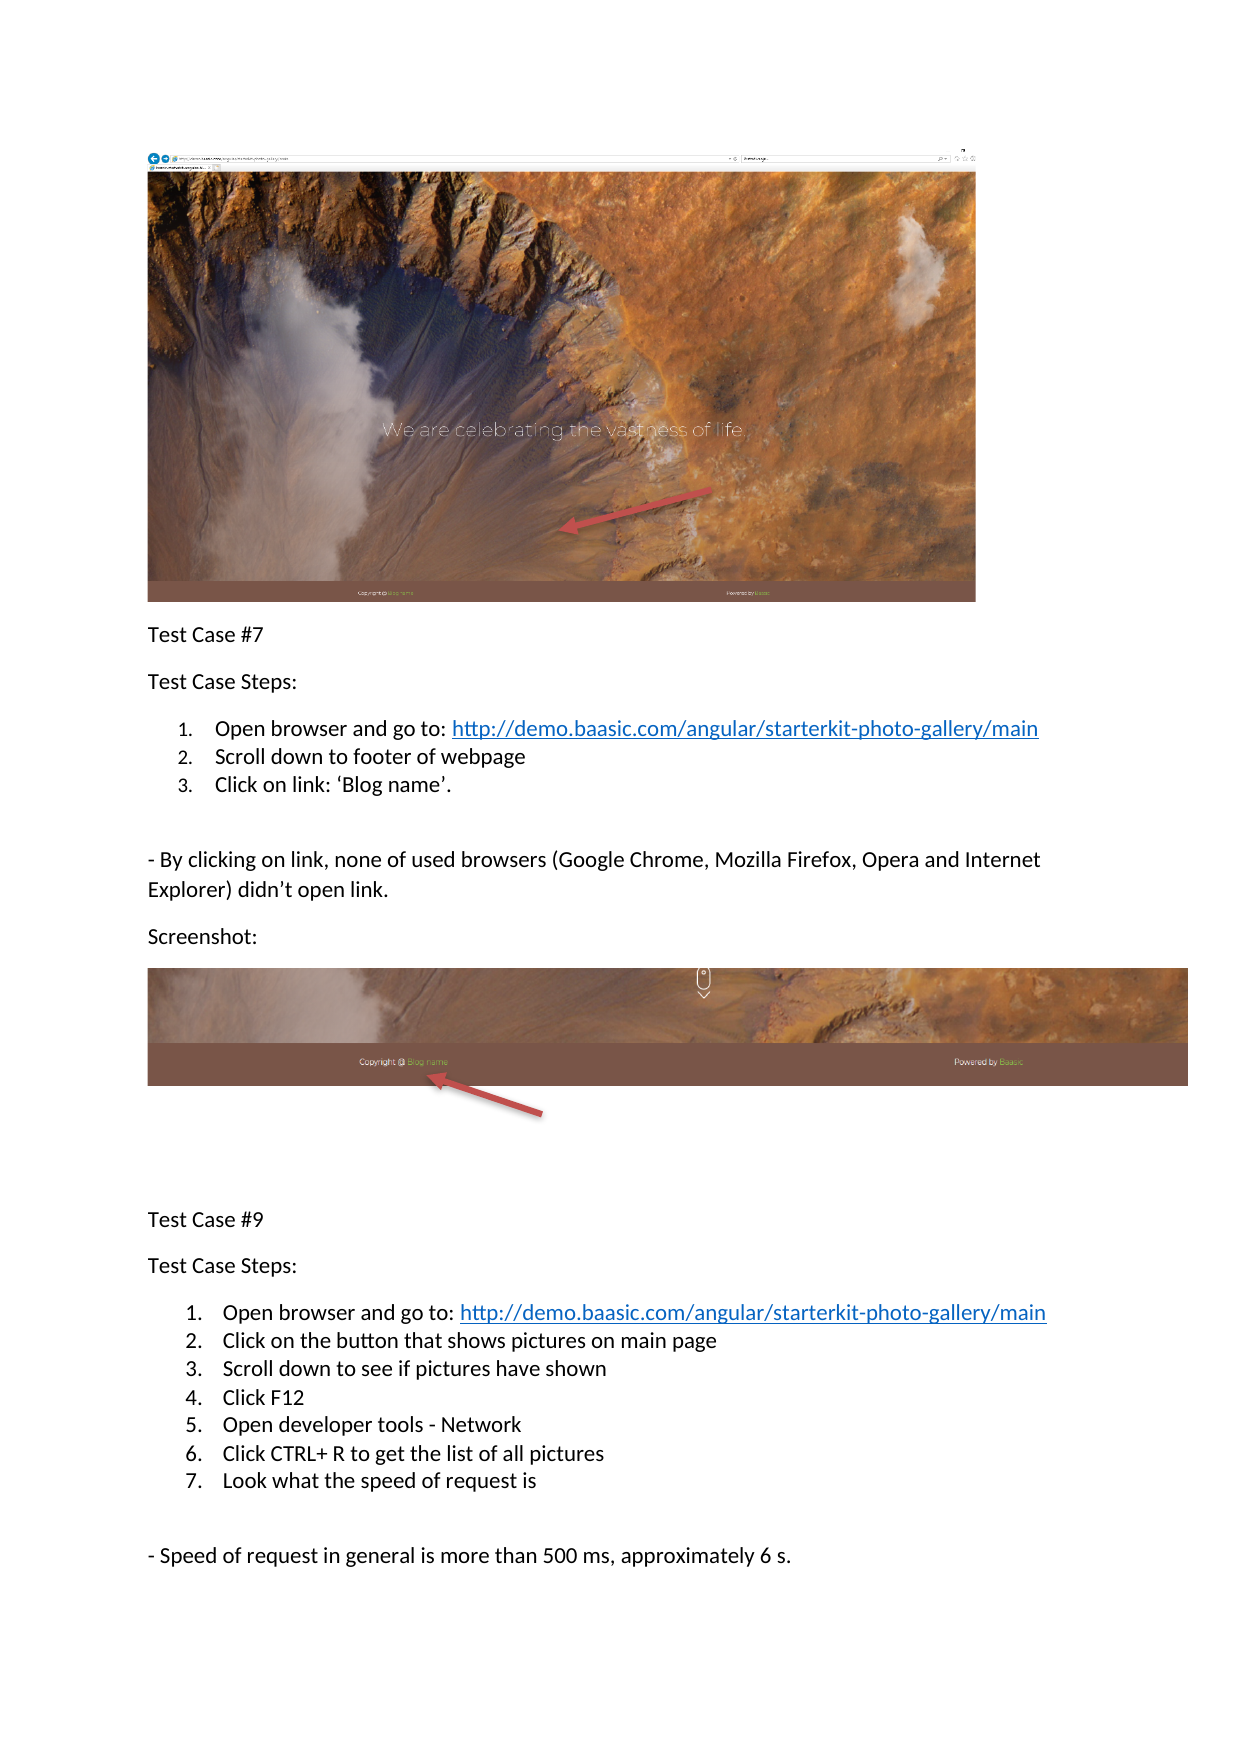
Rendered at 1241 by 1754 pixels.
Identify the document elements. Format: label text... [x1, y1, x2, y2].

picture [147, 147, 976, 602]
text Test Case Steps: [148, 667, 1122, 695]
list Click F12 [185, 1383, 1122, 1411]
list Scroll down to see if pictures have shown [185, 1354, 1122, 1383]
list Look what the speed of request is [185, 1467, 1122, 1495]
text Test Case Steps: [148, 1252, 1122, 1280]
picture [147, 968, 1188, 1093]
text Test Case #9 [148, 1205, 1122, 1233]
text - By clicking on link, none of used browsers (Google Chrome, Mozilla Firefox, Opera and Internet Explorer) didn’t open link. [148, 845, 1122, 903]
list Open developer tools - Network [185, 1411, 1122, 1439]
list Open browser and go to: http://demo.baasic.com/angular/starterkit-photo-gallery/main [177, 714, 1122, 742]
text Screenshot: [148, 922, 1122, 950]
list Open browser and go to: http://demo.baasic.com/angular/starterkit-photo-gallery/main [185, 1298, 1122, 1327]
list Scroll down to footer of webpage [177, 742, 1122, 770]
text Test Case #7 [148, 620, 1122, 648]
list Click on the button that shows pictures on main page [185, 1327, 1122, 1354]
list Click on link: ‘Blog name’. [177, 770, 1122, 798]
text - Speed of request in general is more than 500 ms, approximately 6 s. [148, 1542, 1122, 1569]
list Click CTRL+ R to get the list of all pictures [185, 1439, 1122, 1467]
